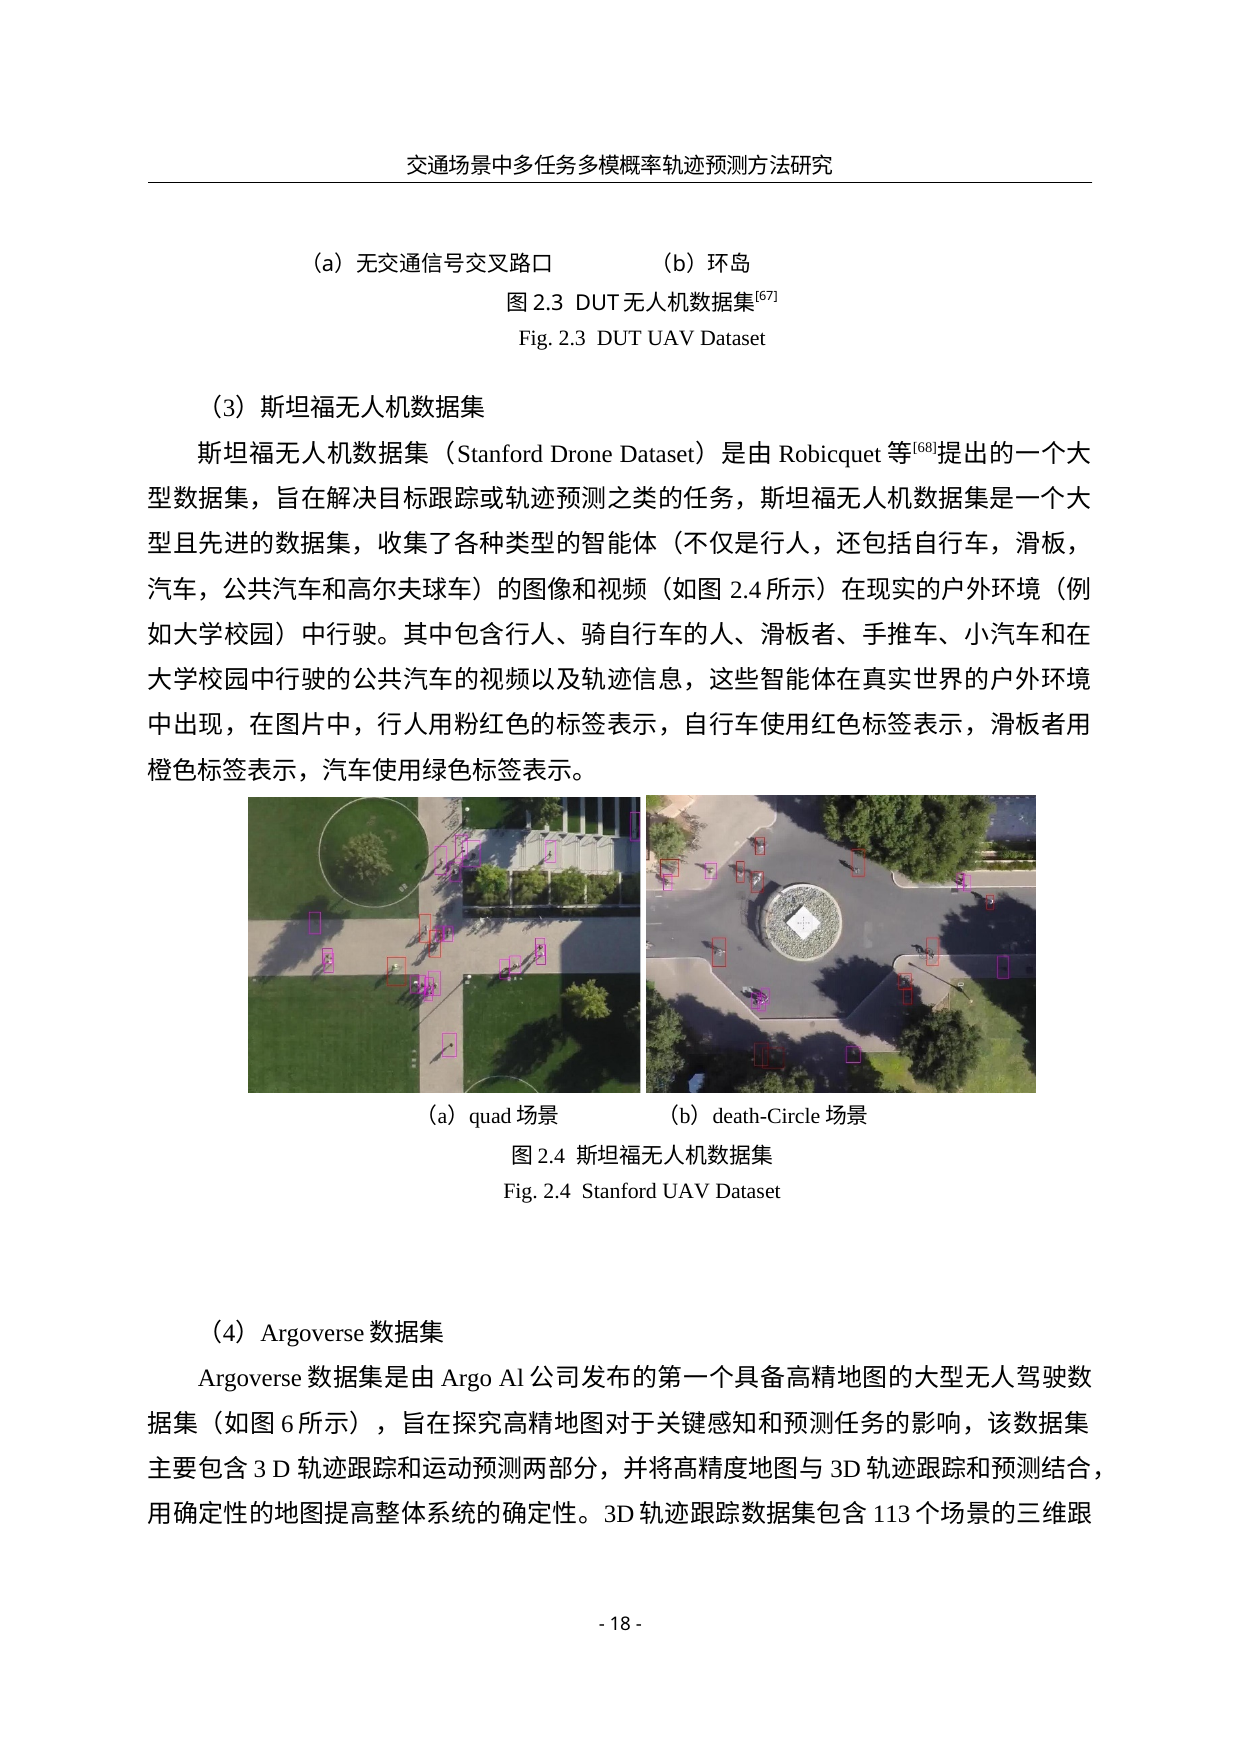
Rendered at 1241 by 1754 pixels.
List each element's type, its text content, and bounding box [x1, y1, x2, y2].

text Fig. 2.4 Stanford UAV Dataset [148, 1178, 1092, 1203]
text 图2.4 斯坦福无人机数据集 [148, 1138, 1092, 1170]
text Fig. 2.3 DUT UAV Dataset [148, 325, 1092, 350]
text （4）Argoverse数据集 [148, 1312, 1092, 1349]
text （3）斯坦福无人机数据集 [148, 388, 1092, 424]
picture [248, 797, 641, 1093]
text （a）quad场景 （b）death-Circle场景 [148, 1098, 1092, 1130]
text 图2.3 DUT无人机数据集[67] [148, 285, 1092, 317]
picture [646, 795, 1036, 1093]
text 斯坦福无人机数据集（Stanford Drone Dataset）是由Robicquet等[68]提出的一个大型数据集，旨在解决目标跟踪或轨迹预测之类的任务，斯坦福无人机数据集是一个大型且先进的数据集，收集了各种类型的智能体（不仅是行人，还包括自行车，滑板，汽车，公共汽车和高尔夫球车）的图像和视频（如图2.4所示）在现实的户外环境（例如大学校园）中行驶。其中包含行人、骑自行车的人、滑板者、手推车、小汽车和在大学校园中行驶的公共汽车的视频以及轨迹信息，这些智能体在真实世界的户外环境中出现，在图片中，行人用粉红色的标签表示，自行车使用红色标签表示，滑板者用橙色标签表示，汽车使用绿色标签表示。 [148, 433, 1092, 787]
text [148, 1358, 1092, 1530]
text （a）无交通信号交叉路口 （b）环岛 [148, 246, 1092, 277]
